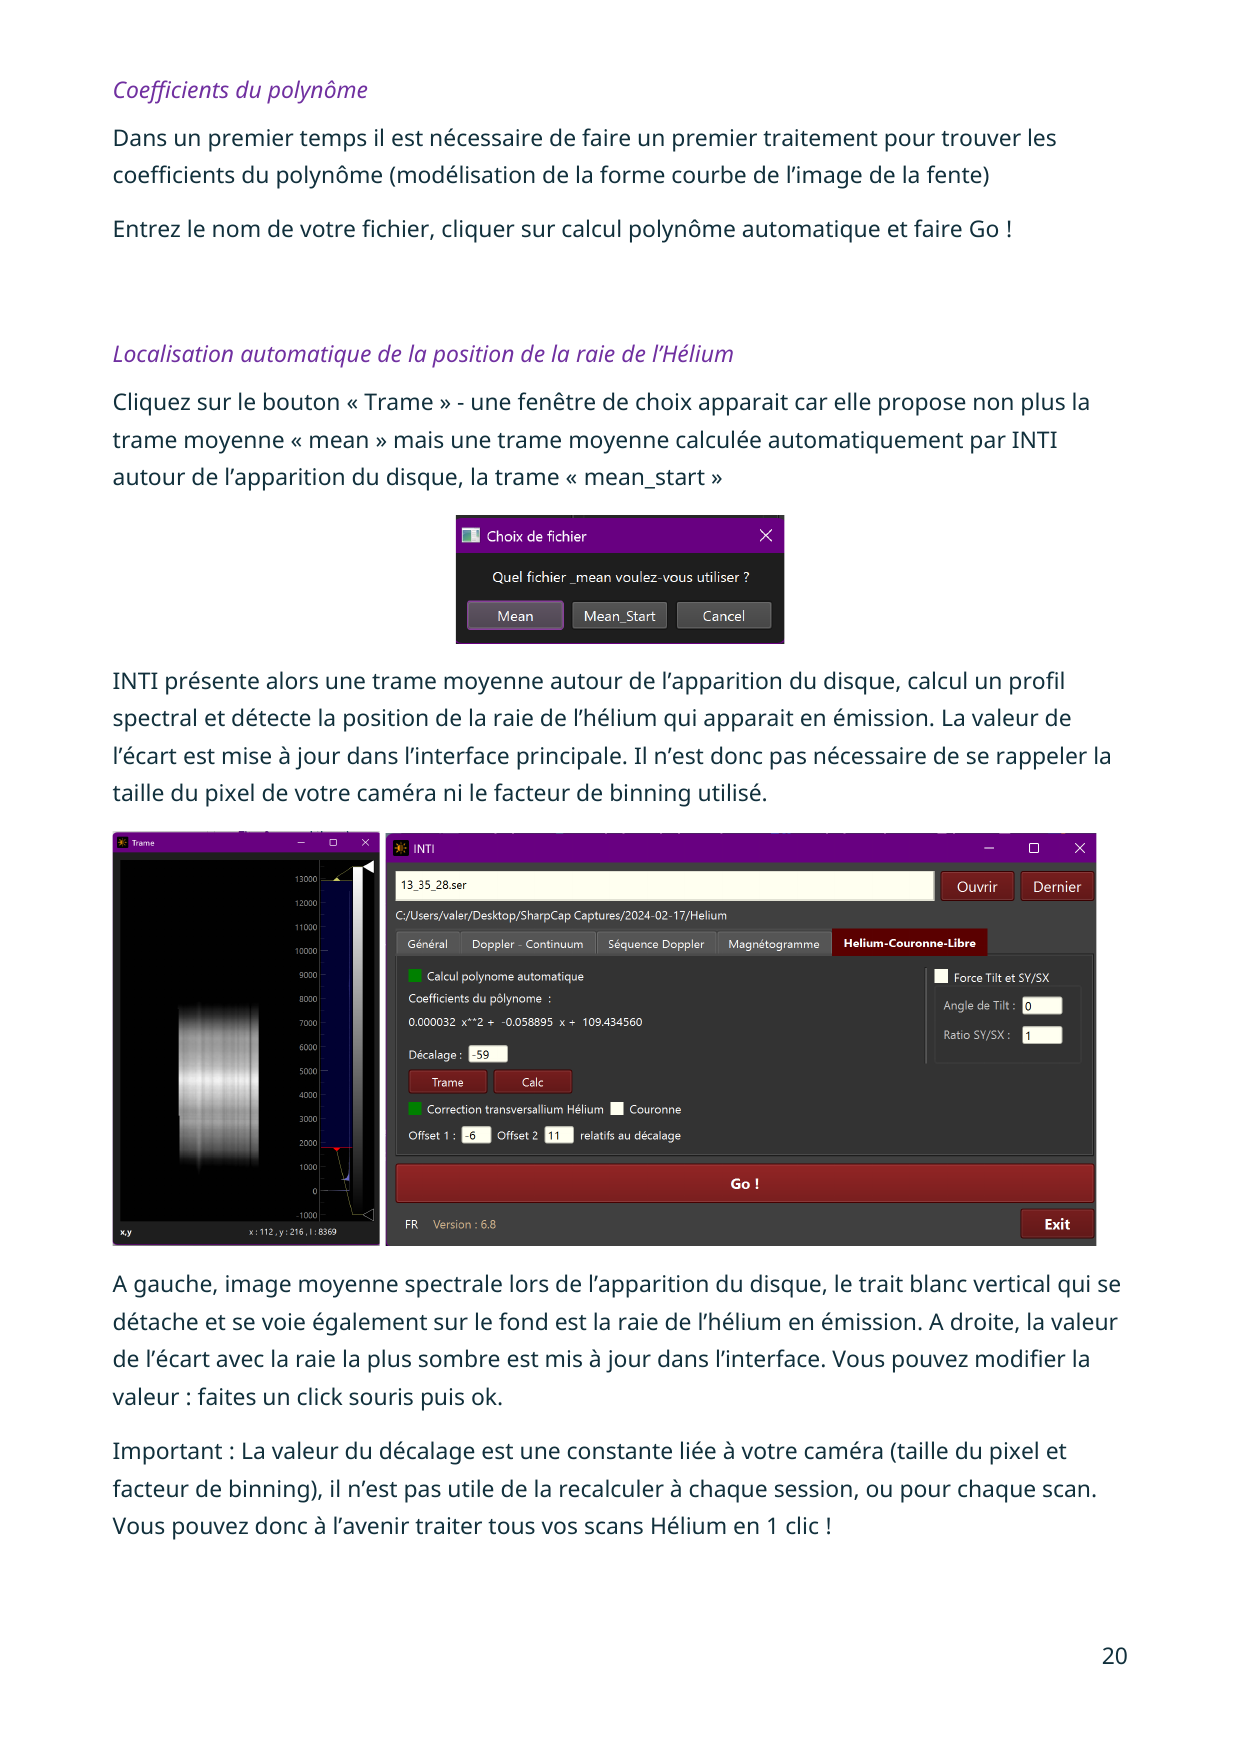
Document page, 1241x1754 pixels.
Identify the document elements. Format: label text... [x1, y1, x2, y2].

subtitle Coefficients du polynôme [112, 74, 1128, 105]
text A gauche, image moyenne spectrale lors de l’apparition du disque, le trait blanc vertical qui se détache et se voie également sur le fond est la raie de l’hélium en émission. A droite, la valeur de l’écart avec la raie la plus sombre est mis à jour dans l’interface. Vous pouvez modifier la valeur : faites un click souris puis ok. [112, 1268, 1128, 1412]
text Important : La valeur du décalage est une constante liée à votre caméra (taille du pixel et facteur de binning), il n’est pas utile de la recalculer à chaque session, ou pour chaque scan. Vous pouvez donc à l’avenir traiter tous vos scans Hélium en 1 clic ! [112, 1435, 1128, 1541]
subtitle Localisation automatique de la position de la raie de l’Hélium [112, 338, 1128, 370]
text Cliquez sur le bouton « Trame » - une fenêtre de choix apparait car elle propose non plus la trame moyenne « mean » mais une trame moyenne calculée automatiquement par INTI autour de l’apparition du disque, la trame « mean_start » [112, 386, 1128, 493]
picture [385, 833, 1097, 1246]
text Dans un premier temps il est nécessaire de faire un premier traitement pour trouver les coefficients du polynôme (modélisation de la forme courbe de l’image de la fente) [112, 122, 1128, 191]
text INTI présente alors une trame moyenne autour de l’apparition du disque, calcul un profil spectral et détecte la position de la raie de l’hélium qui apparait en émission. La valeur de l’écart est mise à jour dans l’interface principale. Il n’est donc pas nécessaire de se rappeler la taille du pixel de votre caméra ni le facteur de binning utilisé. [112, 665, 1128, 808]
picture [112, 831, 380, 1246]
picture [455, 515, 785, 644]
text Entrez le nom de votre fichier, cliquer sur calcul polynôme automatique et faire Go ! [112, 213, 1128, 245]
